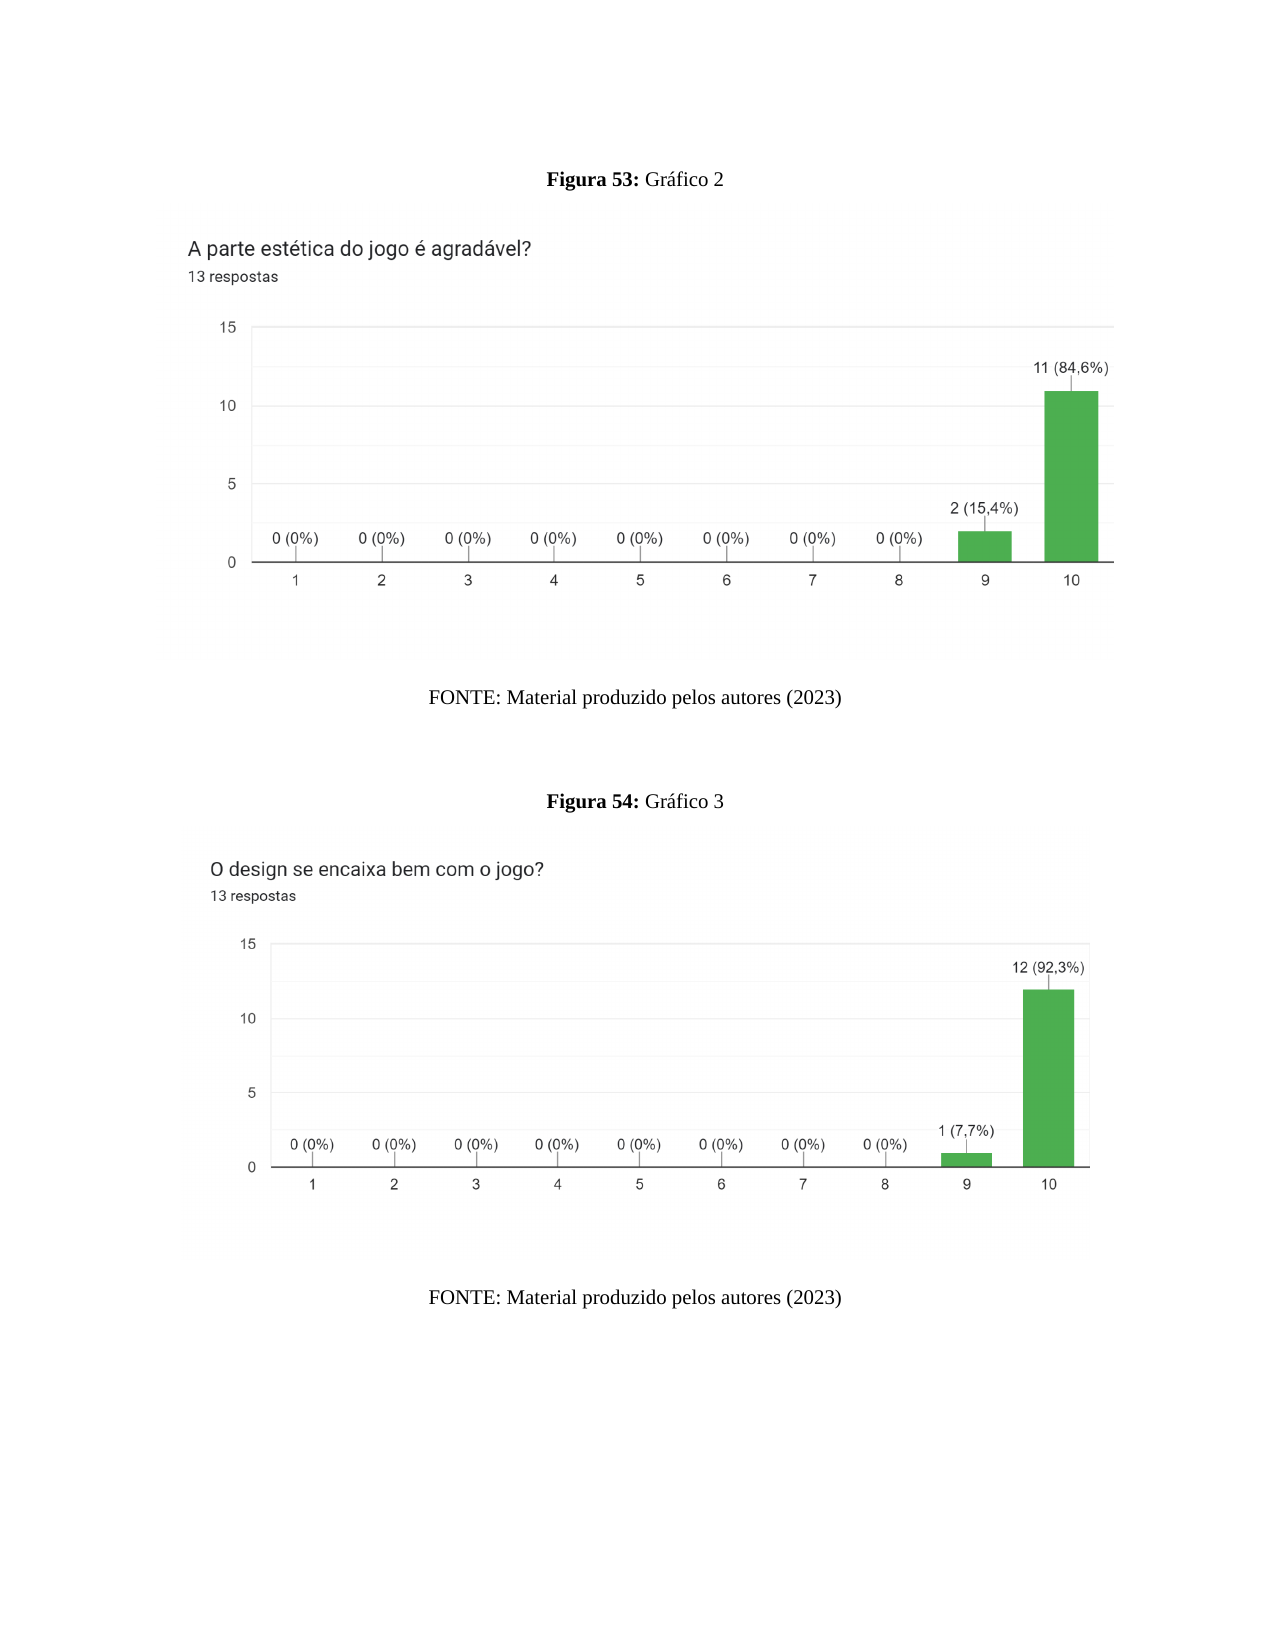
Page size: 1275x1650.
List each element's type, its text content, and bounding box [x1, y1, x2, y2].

text FONTE: Material produzido pelos autores (2023) [118, 1285, 1152, 1309]
text FONTE: Material produzido pelos autores (2023) [118, 685, 1152, 709]
picture [156, 203, 1114, 660]
picture [180, 826, 1090, 1260]
